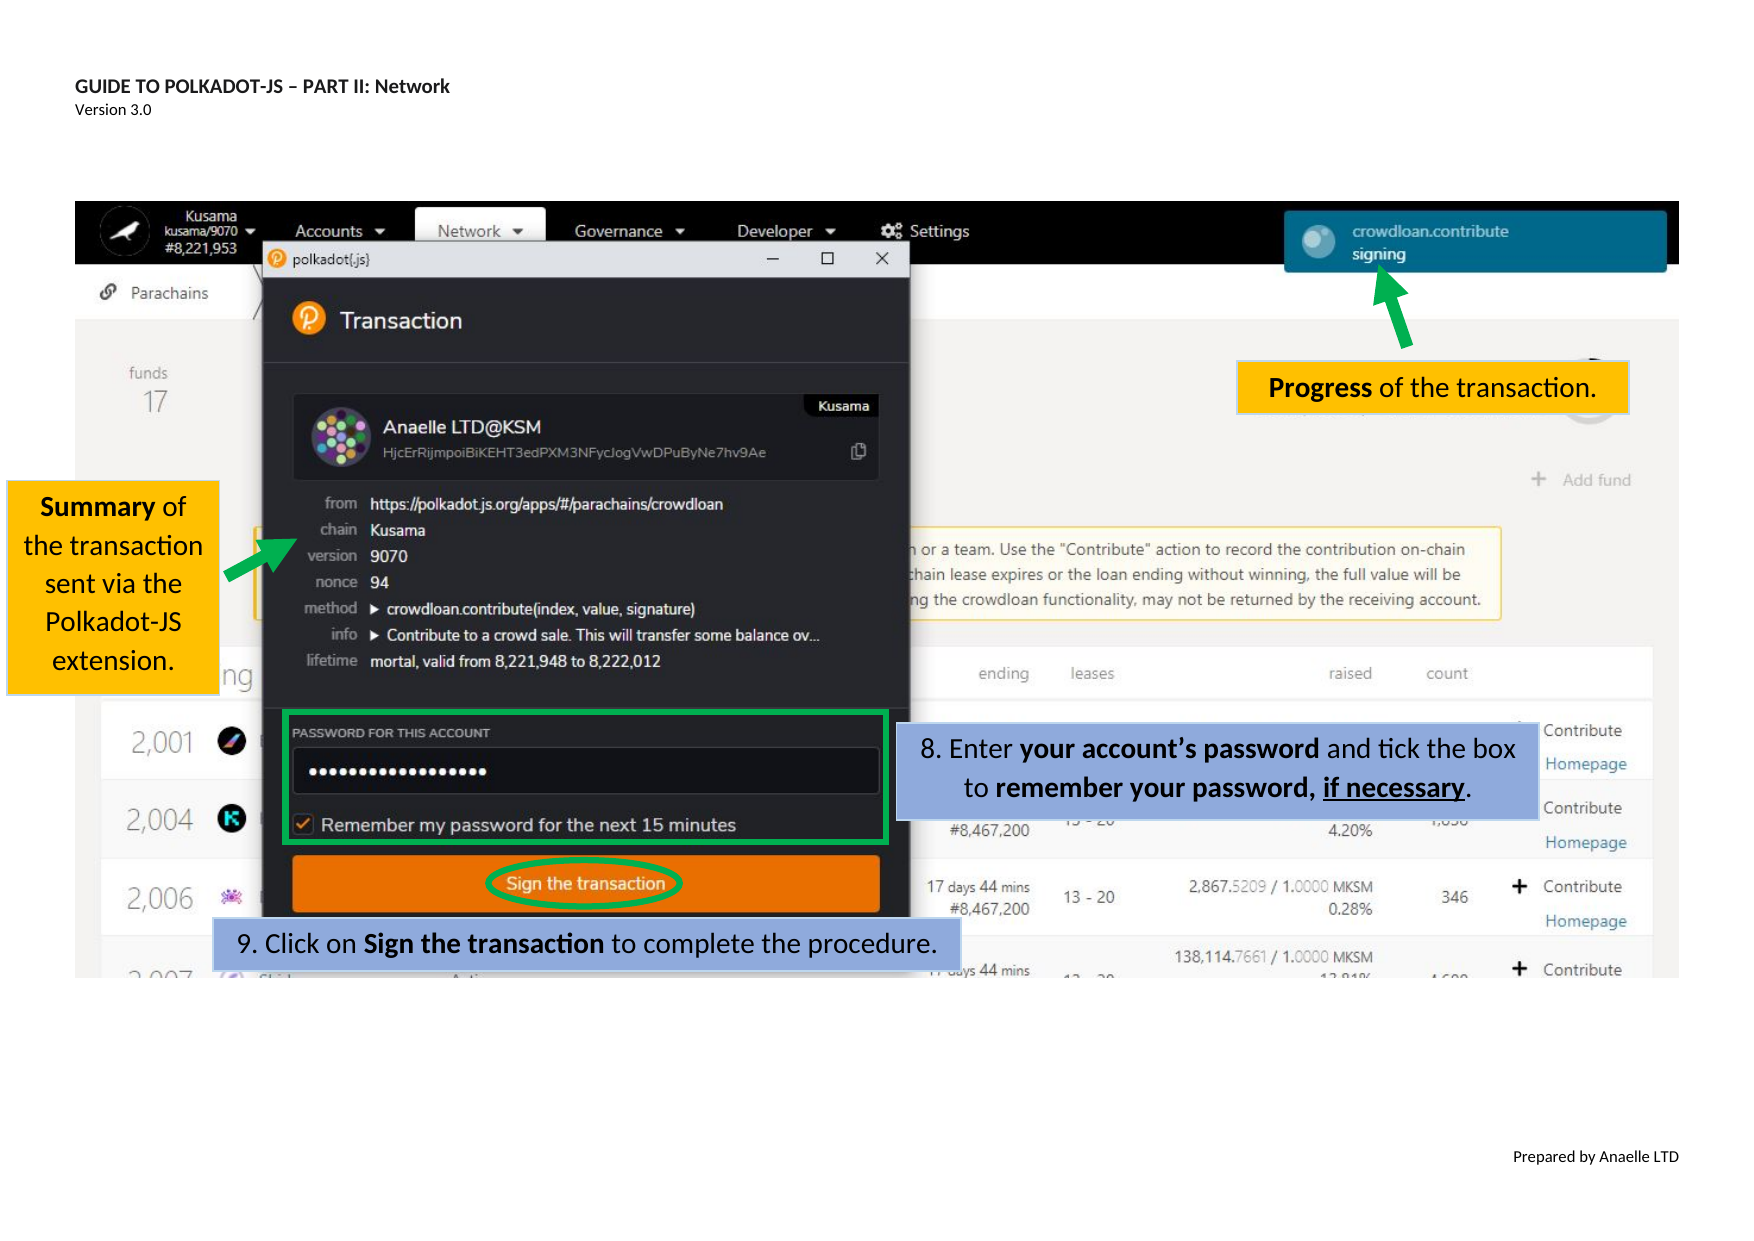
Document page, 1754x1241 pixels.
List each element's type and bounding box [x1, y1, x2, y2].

picture [75, 201, 1679, 978]
